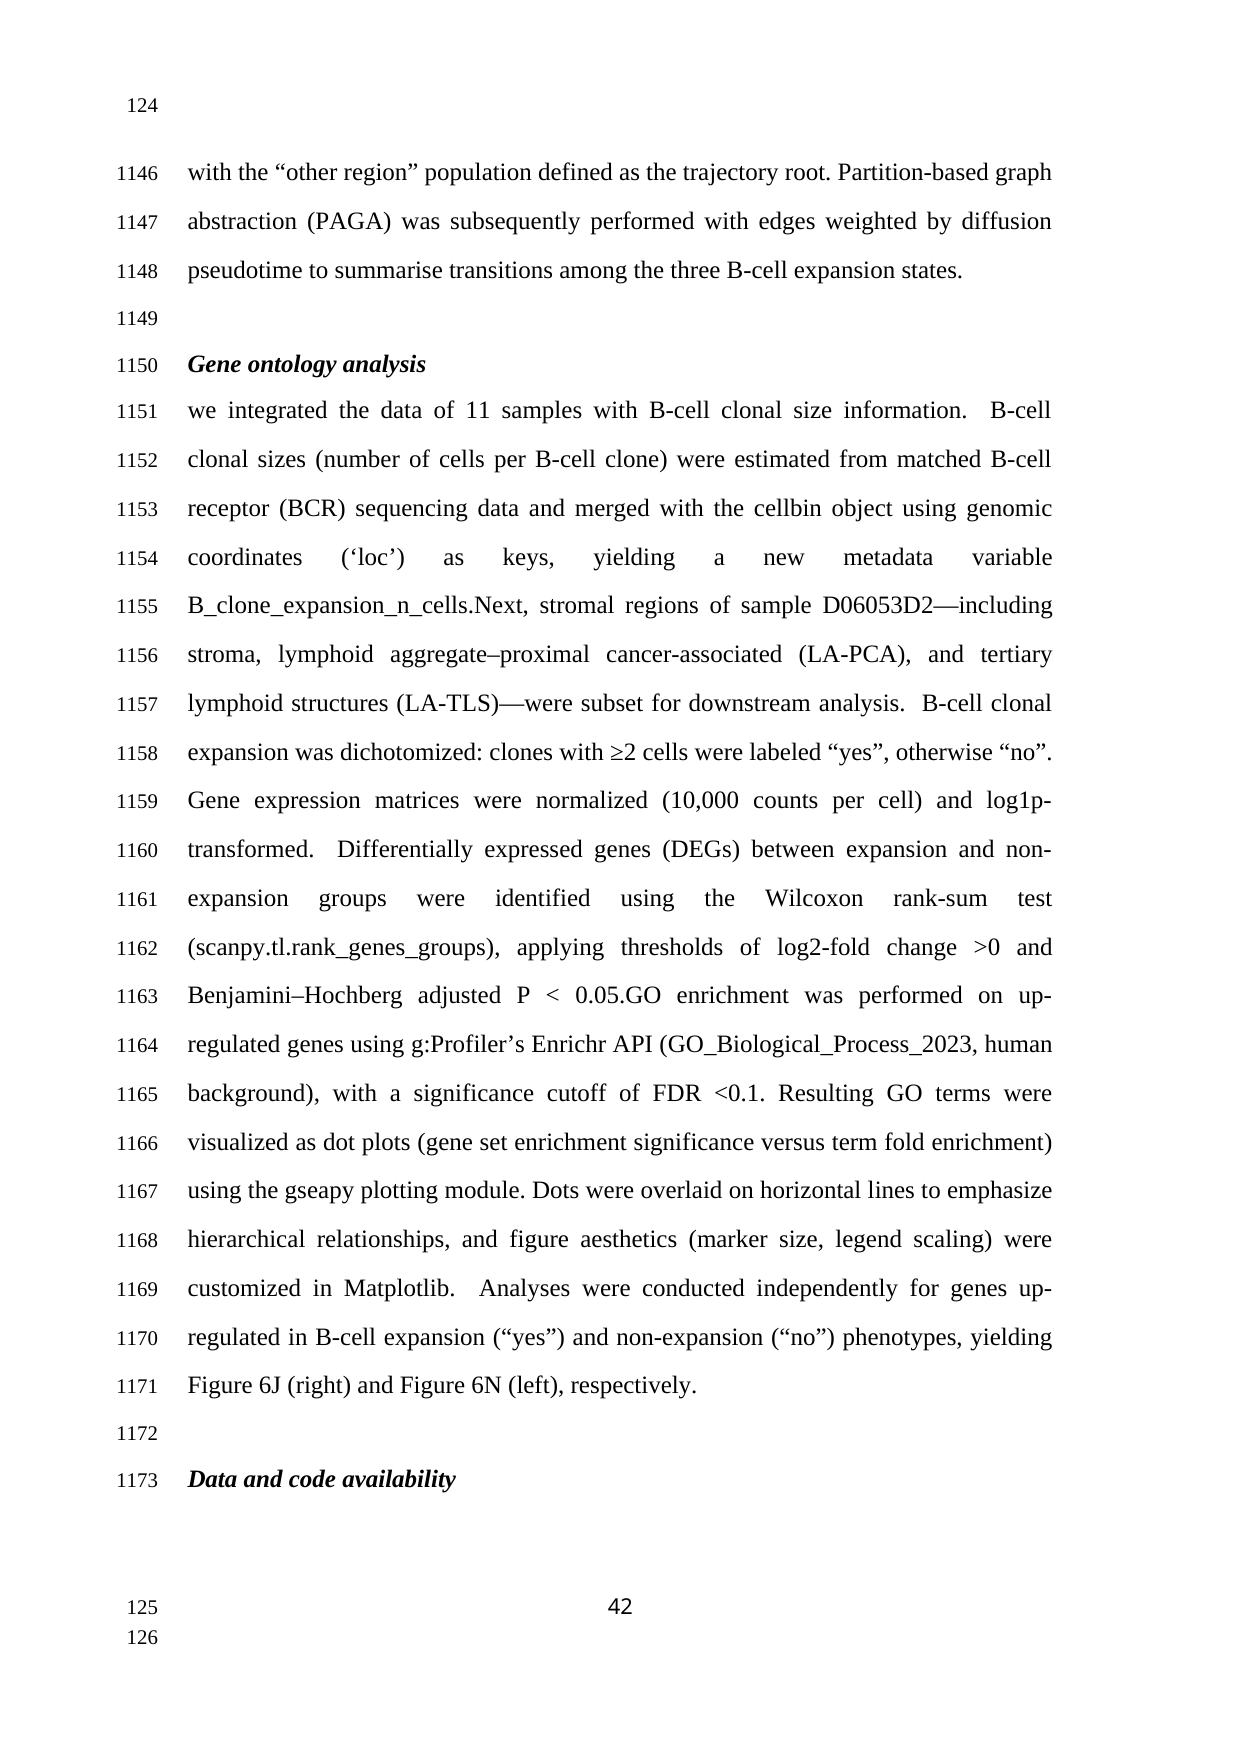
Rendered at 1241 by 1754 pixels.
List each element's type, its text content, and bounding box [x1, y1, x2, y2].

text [187, 156, 1053, 286]
text Gene ontology analysis [187, 347, 1053, 379]
text Data and code availability [187, 1462, 1053, 1495]
text we integrated the data of 11 samples with B-cell clonal size information. B-cell clonal sizes (number of cells per B-cell clone) were estimated from matched B-cell receptor (BCR) sequencing data and merged with the cellbin object using genomic coordinates (‘loc’) as keys, yielding a new metadata variable B_clone_expansion_n_cells.Next, stromal regions of sample D06053D2—including stroma, lymphoid aggregate–proximal cancer-associated (LA-PCA), and tertiary lymphoid structures (LA-TLS)—were subset for downstream analysis. B-cell clonal expansion was dichotomized: clones with ≥2 cells were labeled “yes”, otherwise “no”. Gene expression matrices were normalized (10,000 counts per cell) and log1p-transformed. Differentially expressed genes (DEGs) between expansion and non-expansion groups were identified using the Wilcoxon rank-sum test (scanpy.tl.rank_genes_groups), applying thresholds of log2-fold change >0 and Benjamini–Hochberg adjusted P < 0.05.GO enrichment was performed on up-regulated genes using g:Profiler’s Enrichr API (GO_Biological_Process_2023, human background), with a significance cutoff of FDR <0.1. Resulting GO terms were visualized as dot plots (gene set enrichment significance versus term fold enrichment) using the gseapy plotting module. Dots were overlaid on horizontal lines to emphasize hierarchical relationships, and figure aesthetics (marker size, legend scaling) were customized in Matplotlib. Analyses were conducted independently for genes up-regulated in B-cell expansion (“yes”) and non-expansion (“no”) phenotypes, yielding Figure 6J (right) and Figure 6N (left), respectively. [187, 394, 1053, 1401]
